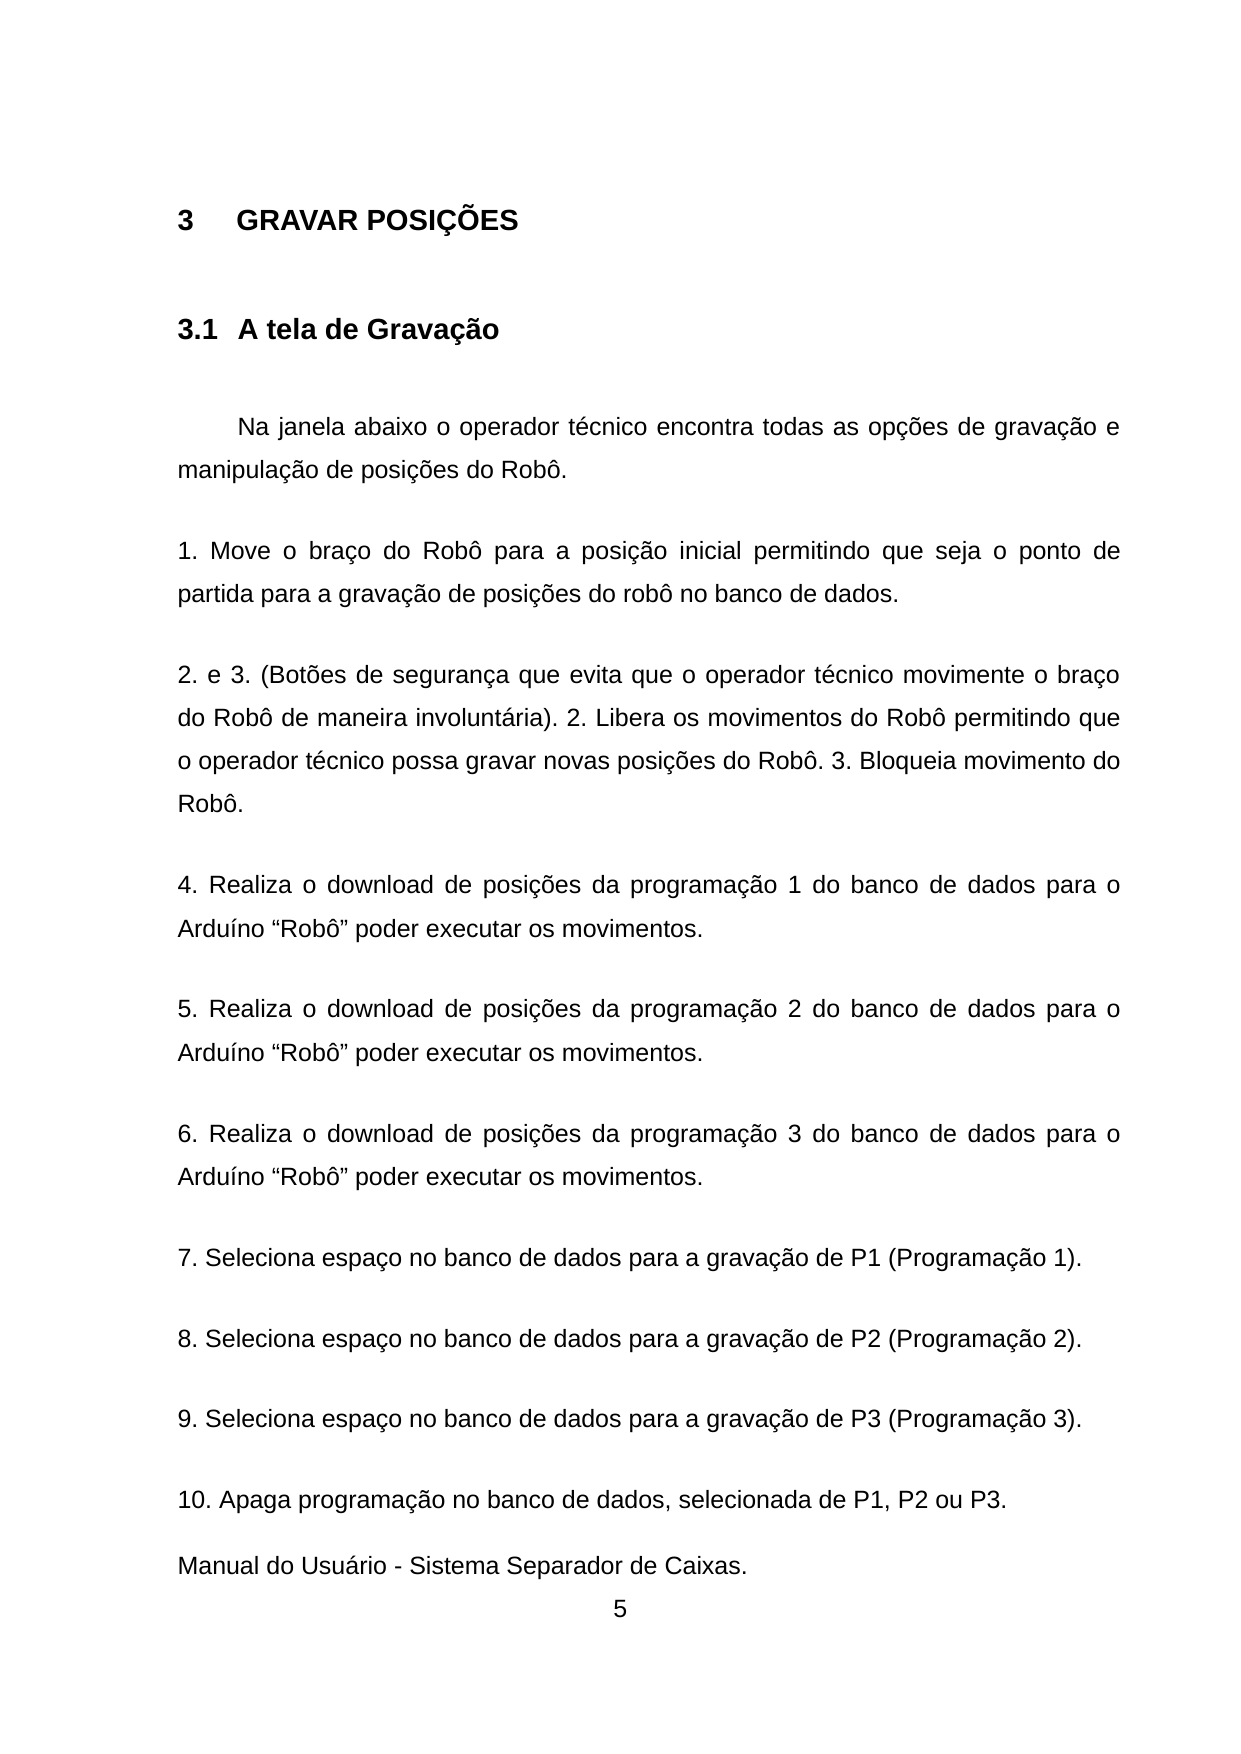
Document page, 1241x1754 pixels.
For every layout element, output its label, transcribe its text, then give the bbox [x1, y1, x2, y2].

subtitle 3.1 A tela de Gravação [177, 312, 1122, 345]
subtitle 3 Gravar posições [177, 203, 1122, 237]
text 2. e 3. (Botões de segurança que evita que o operador técnico movimente o braço do Robô de maneira involuntária). 2. Libera os movimentos do Robô permitindo que o operador técnico possa gravar novas posições do Robô. 3. Bloqueia movimento do Robô. [177, 660, 1122, 818]
text 10. Apaga programação no banco de dados, selecionada de P1, P2 ou P3. [177, 1485, 1122, 1514]
text 7. Seleciona espaço no banco de dados para a gravação de P1 (Programação 1). [177, 1243, 1122, 1271]
text 9. Seleciona espaço no banco de dados para a gravação de P3 (Programação 3). [177, 1404, 1122, 1433]
text 1. Move o braço do Robô para a posição inicial permitindo que seja o ponto de partida para a gravação de posições do robô no banco de dados. [177, 536, 1122, 608]
text 5. Realiza o download de posições da programação 2 do banco de dados para o Arduíno “Robô” poder executar os movimentos. [177, 994, 1122, 1066]
text 4. Realiza o download de posições da programação 1 do banco de dados para o Arduíno “Robô” poder executar os movimentos. [177, 870, 1122, 942]
text 8. Seleciona espaço no banco de dados para a gravação de P2 (Programação 2). [177, 1323, 1122, 1352]
text Na janela abaixo o operador técnico encontra todas as opções de gravação e manipulação de posições do Robô. [177, 412, 1122, 484]
text 6. Realiza o download de posições da programação 3 do banco de dados para o Arduíno “Robô” poder executar os movimentos. [177, 1118, 1122, 1190]
